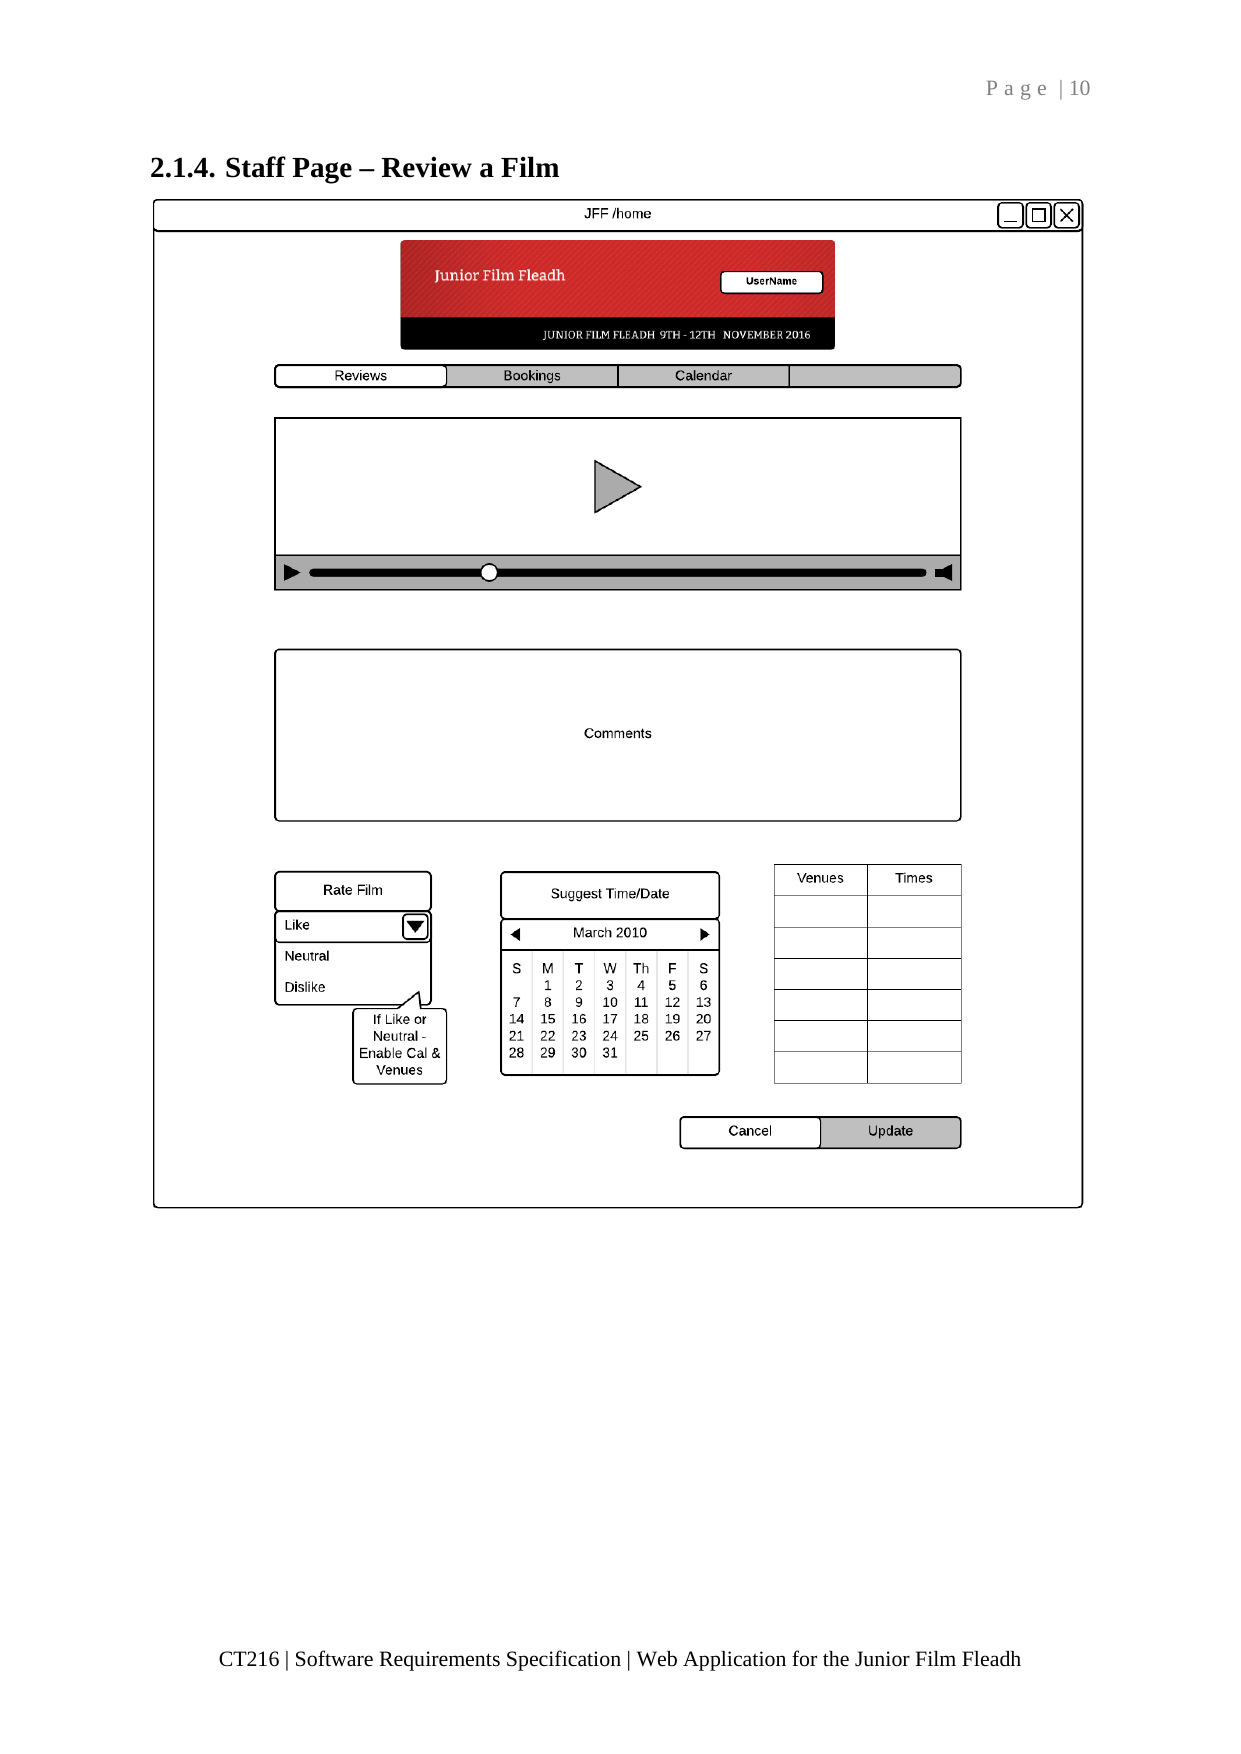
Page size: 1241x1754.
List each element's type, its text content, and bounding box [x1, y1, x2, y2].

subtitle Staff Page – Review a Film [150, 150, 1090, 183]
picture [150, 196, 1085, 1212]
